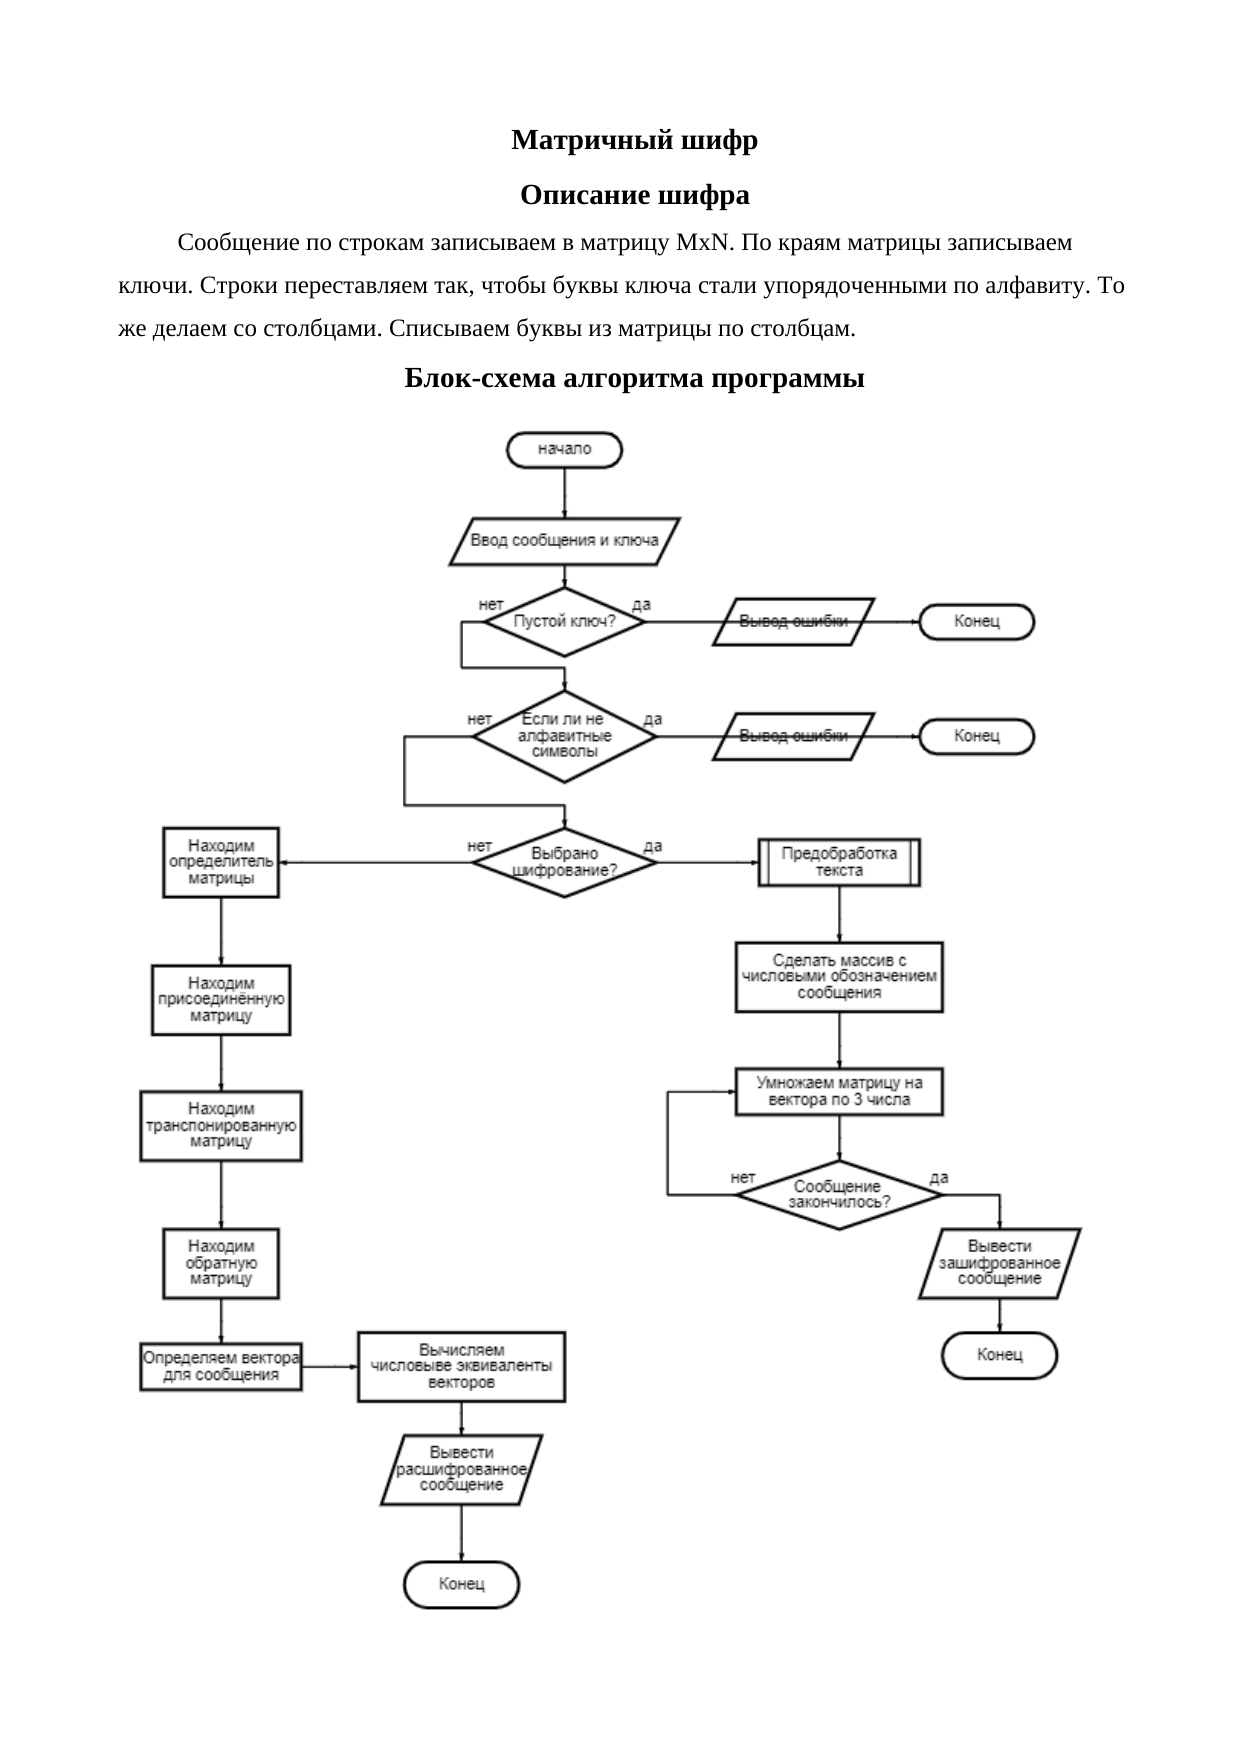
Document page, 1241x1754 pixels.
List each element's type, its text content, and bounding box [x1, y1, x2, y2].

subtitle Матричный шифр [118, 122, 1152, 156]
picture [118, 411, 1092, 1631]
subtitle Описание шифра [118, 177, 1152, 210]
subtitle Блок-схема алгоритма программы [118, 361, 1152, 394]
text Сообщение по строкам записываем в матрицу MxN. По краям матрицы записываем ключи. Строки переставляем так, чтобы буквы ключа стали упорядоченными по алфавиту. То же делаем со столбцами. Списываем буквы из матрицы по столбцам. [118, 227, 1152, 342]
